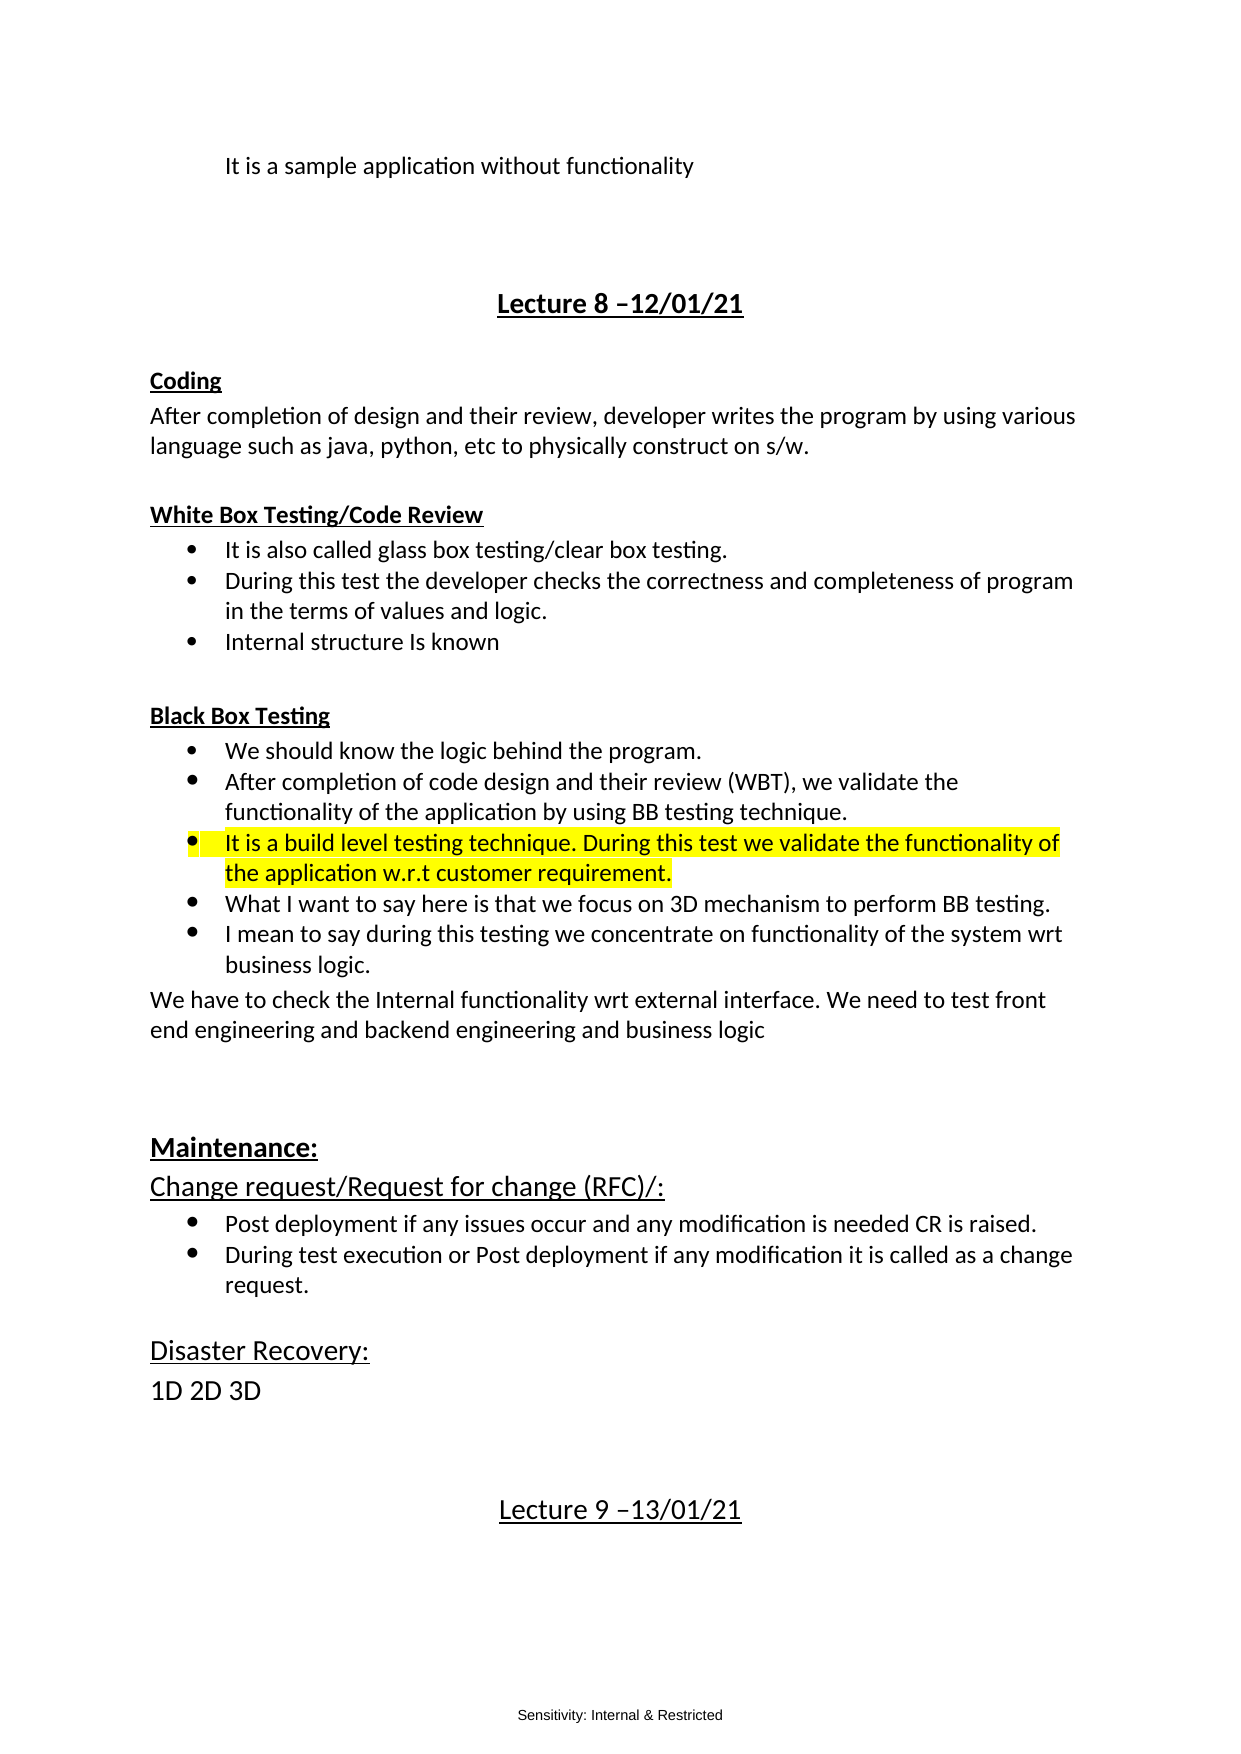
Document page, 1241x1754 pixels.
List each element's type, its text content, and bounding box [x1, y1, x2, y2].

list After completion of code design and their review (WBT), we validate the functionality of the application by using BB testing technique. [187, 766, 1090, 827]
list During this test the developer checks the correctness and completeness of program in the terms of values and logic. [187, 565, 1090, 626]
list Internal structure Is known [187, 626, 1090, 656]
list It is also called glass box testing/clear box testing. [187, 534, 1090, 565]
list It is a build level testing technique. During this test we validate the functionality of the application w.r.t customer requirement. [187, 827, 1090, 888]
list We should know the logic behind the program. [187, 735, 1090, 766]
text Lecture 9 –13/01/21 [150, 1491, 1090, 1527]
text 1D 2D 3D [150, 1372, 1090, 1408]
text After completion of design and their review, developer writes the program by using various language such as java, python, etc to physically construct on s/w. [150, 400, 1090, 461]
list I mean to say during this testing we concentrate on functionality of the system wrt business logic. [187, 918, 1090, 980]
list What I want to say here is that we focus on 3D mechanism to perform BB testing. [187, 888, 1090, 918]
list During test execution or Post deployment if any modification it is called as a change request. [187, 1239, 1090, 1328]
list Post deployment if any issues occur and any modification is needed CR is raised. [187, 1208, 1090, 1239]
text Lecture 8 –12/01/21 [150, 286, 1090, 321]
text Change request/Request for change (RFC)/: [150, 1168, 1090, 1204]
text Disaster Recovery: [150, 1332, 1090, 1368]
text Black Box Testing [150, 700, 1090, 731]
text We have to check the Internal functionality wrt external interface. We need to test front end engineering and backend engineering and business logic [150, 984, 1090, 1045]
text Maintenance: [150, 1129, 1090, 1164]
text White Box Testing/Code Review [150, 500, 1090, 530]
text Coding [150, 365, 1090, 396]
list It is a sample application without functionality [225, 150, 1090, 181]
